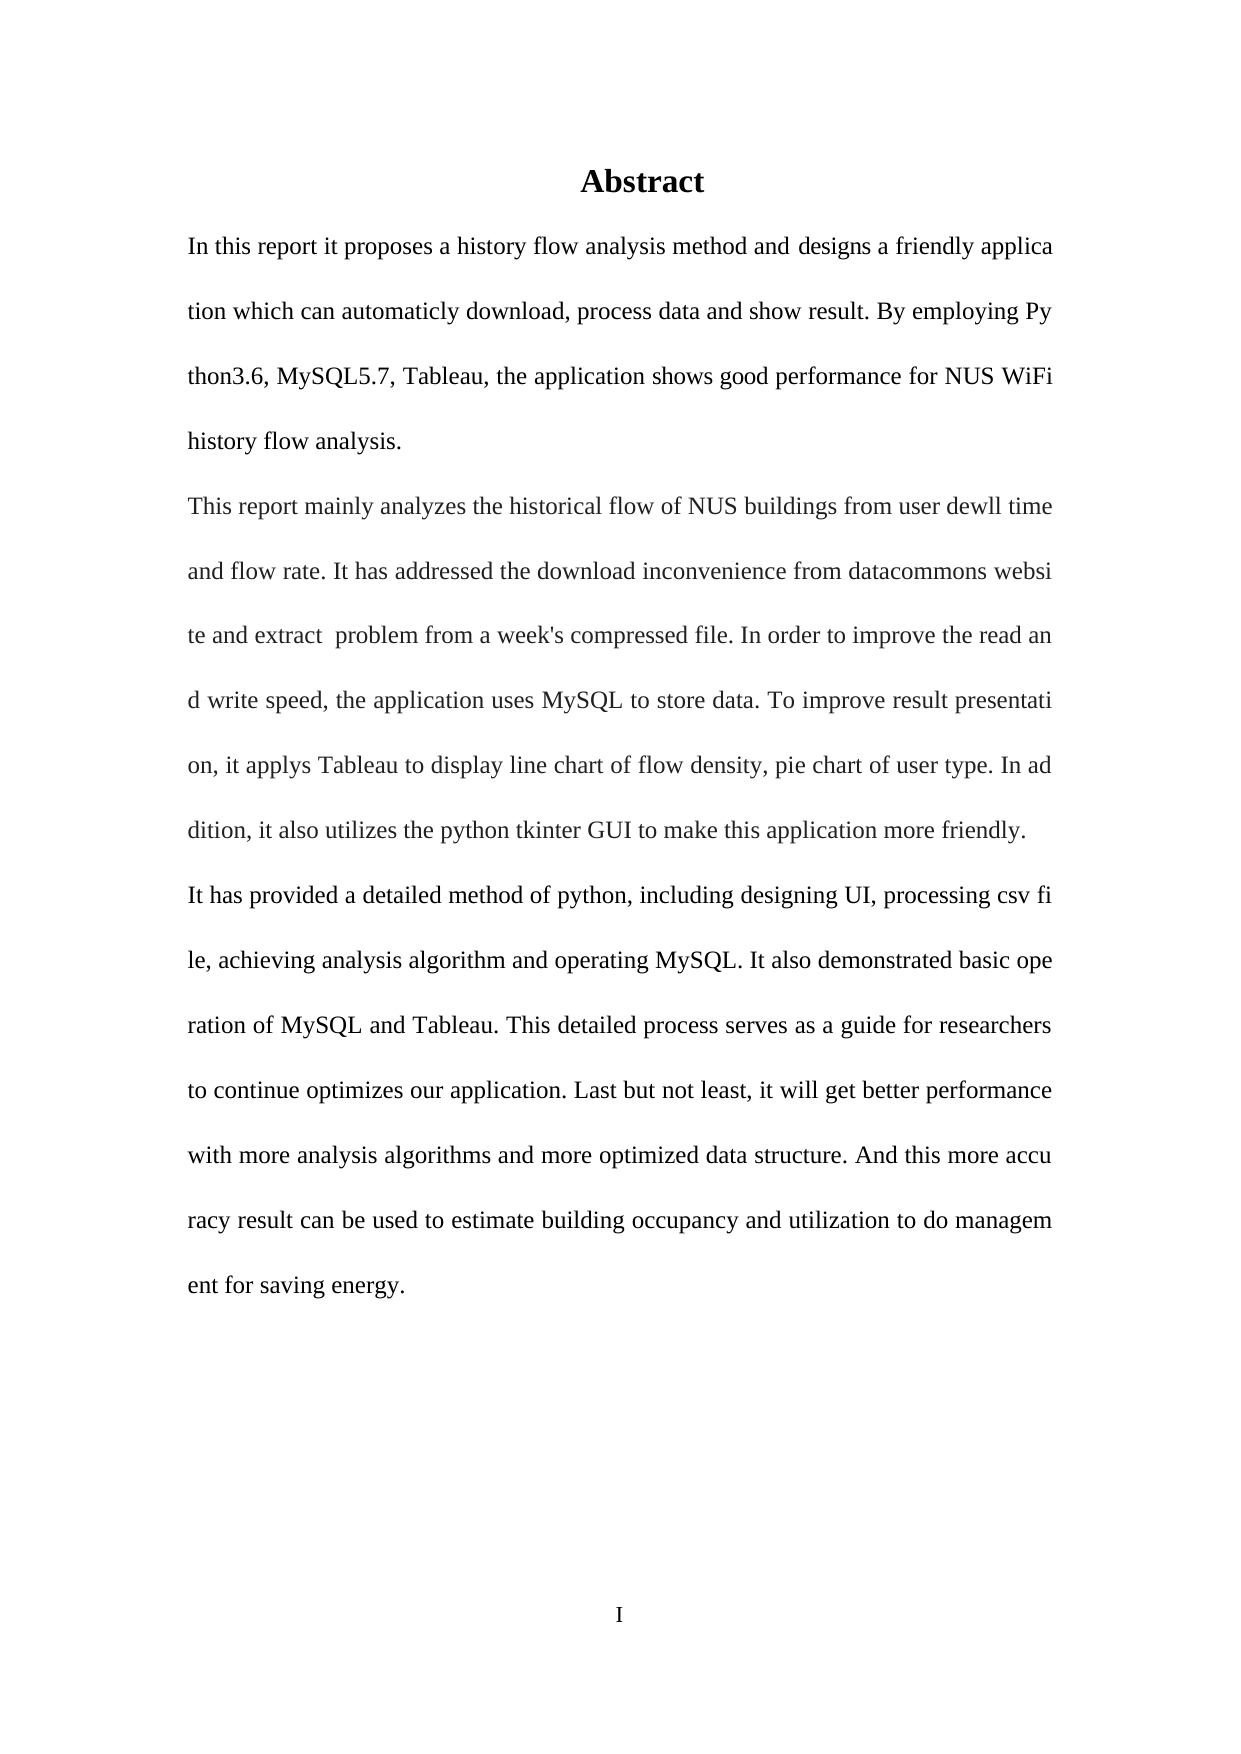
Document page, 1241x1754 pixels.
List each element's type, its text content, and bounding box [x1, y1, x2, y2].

text This report mainly analyzes the historical flow of NUS buildings from user dewll time and flow rate. It has addressed the download inconvenience from datacommons website and extract problem from a week's compressed file. In order to improve the read and write speed, the application uses MySQL to store data. To improve result presentation, it applys Tableau to display line chart of flow density, pie chart of user type. In addition, it also utilizes the python tkinter GUI to make this application more friendly. [187, 491, 1053, 844]
text In this report it proposes a history flow analysis method and designs a friendly application which can automaticly download, process data and show result. By employing Python3.6, MySQL5.7, Tableau, the application shows good performance for NUS WiFi history flow analysis. [187, 231, 1053, 454]
subtitle Abstract [580, 162, 1101, 200]
text It has provided a detailed method of python, including designing UI, processing csv file, achieving analysis algorithm and operating MySQL. It also demonstrated basic operation of MySQL and Tableau. This detailed process serves as a guide for researchers to continue optimizes our application. Last but not least, it will get better performance with more analysis algorithms and more optimized data structure. And this more accuracy result can be used to estimate building occupancy and utilization to do management for saving energy. [187, 880, 1053, 1298]
